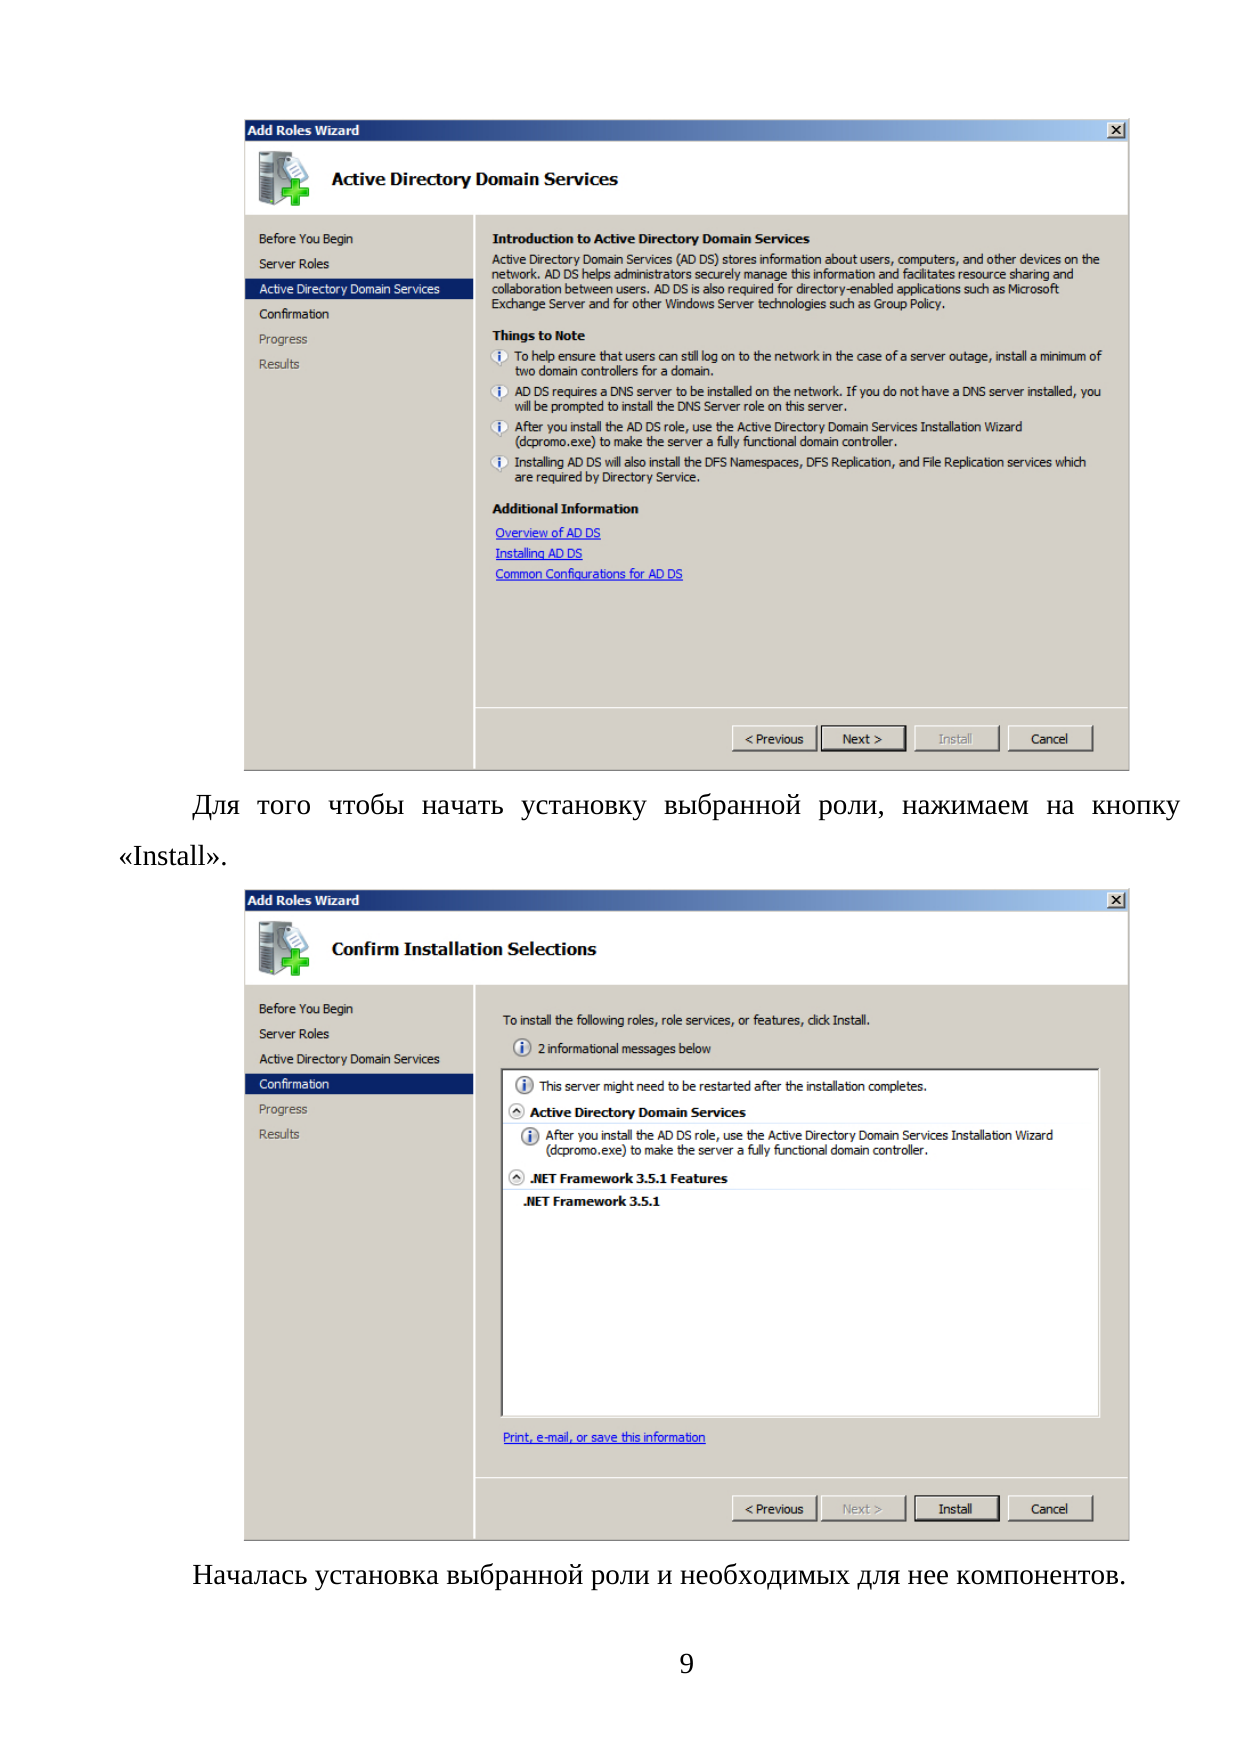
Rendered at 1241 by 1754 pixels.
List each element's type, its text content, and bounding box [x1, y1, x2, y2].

text Началась установка выбранной роли и необходимых для нее компонентов. [118, 1557, 1181, 1591]
text Для того чтобы начать установку выбранной роли, нажимаем на кнопку «Install». [118, 787, 1181, 871]
picture [243, 888, 1130, 1541]
picture [243, 118, 1130, 771]
